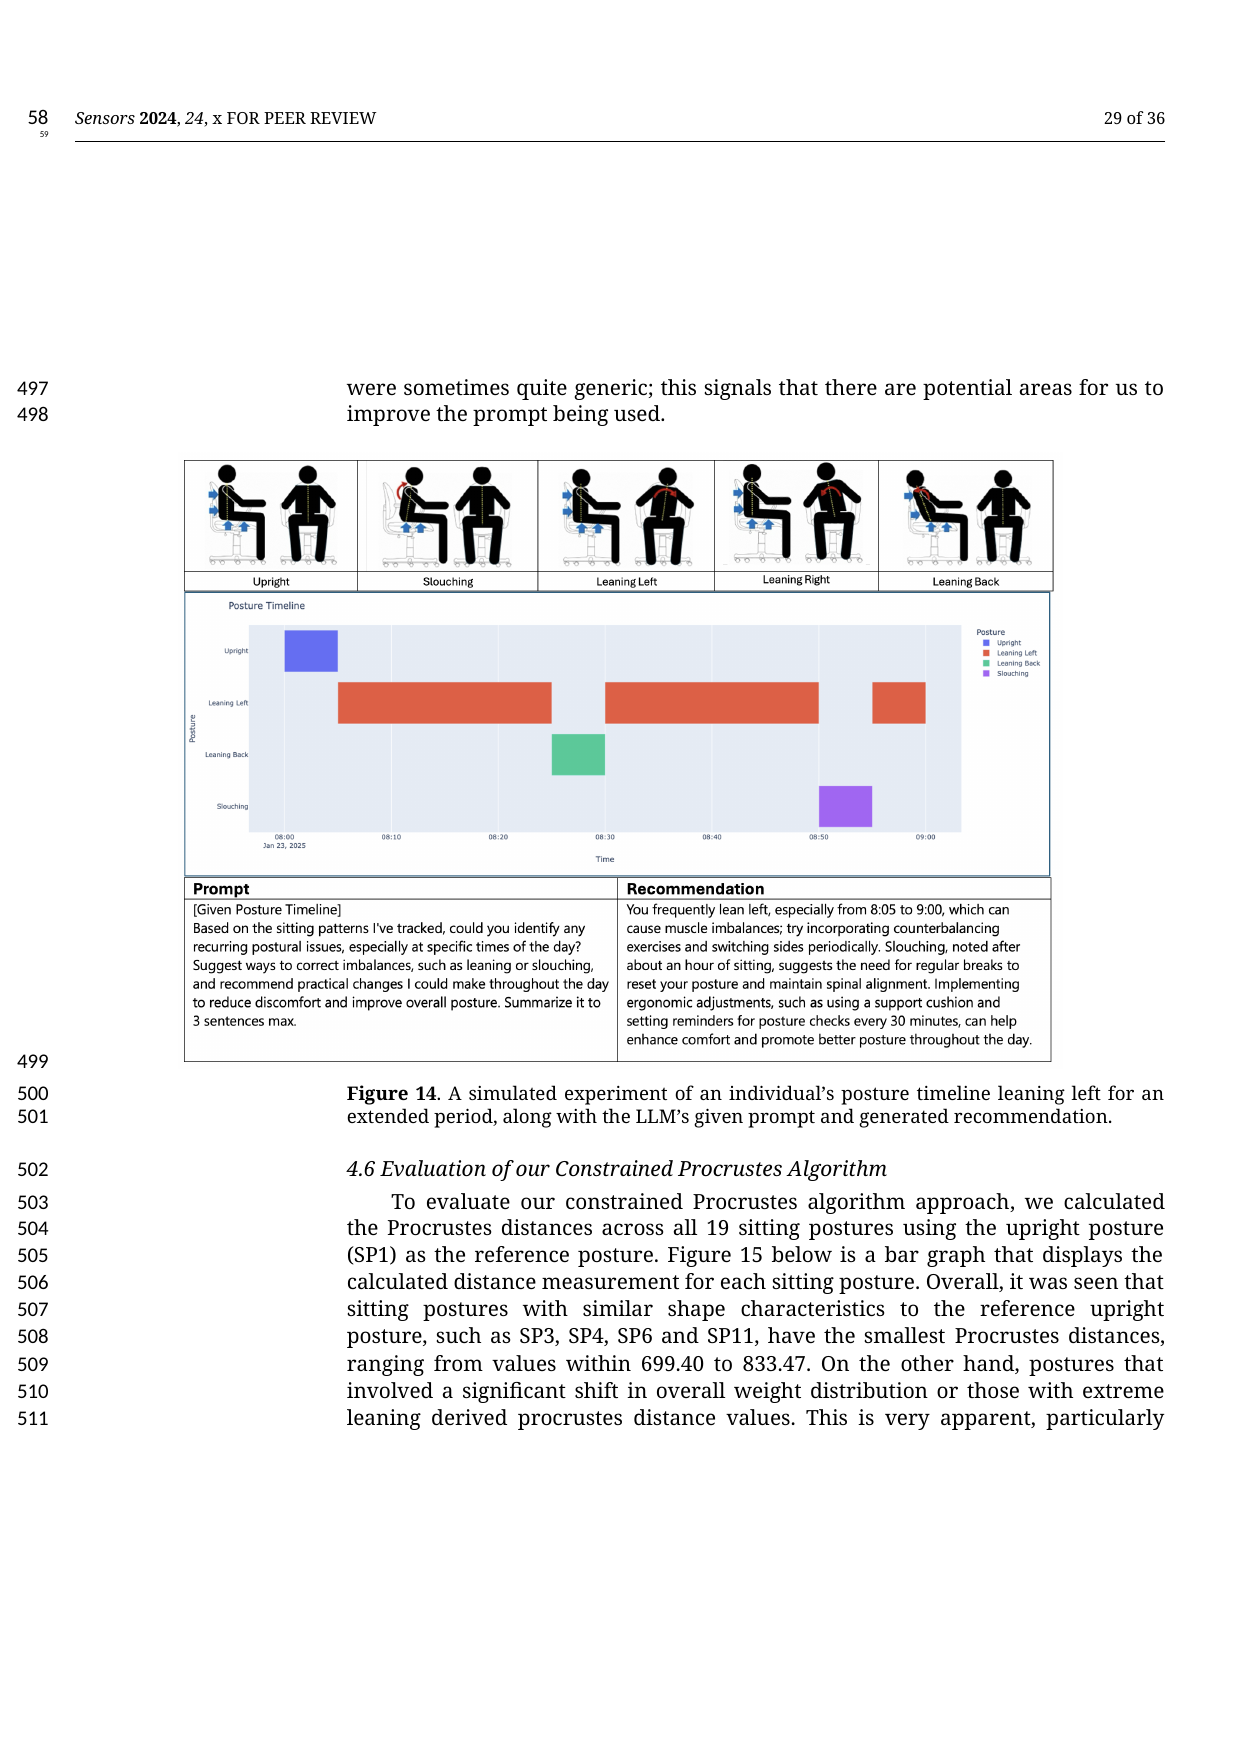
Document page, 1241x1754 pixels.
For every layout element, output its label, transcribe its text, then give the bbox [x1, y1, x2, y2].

text Figure 14. A simulated experiment of an individual’s posture timeline leaning left for an extended period, along with the LLM’s given prompt and generated recommendation. [347, 1081, 1165, 1129]
picture [177, 452, 1063, 1069]
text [347, 374, 1165, 428]
subtitle 4.6 Evaluation of our Constrained Procrustes Algorithm [347, 1154, 1165, 1181]
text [347, 1188, 1165, 1431]
